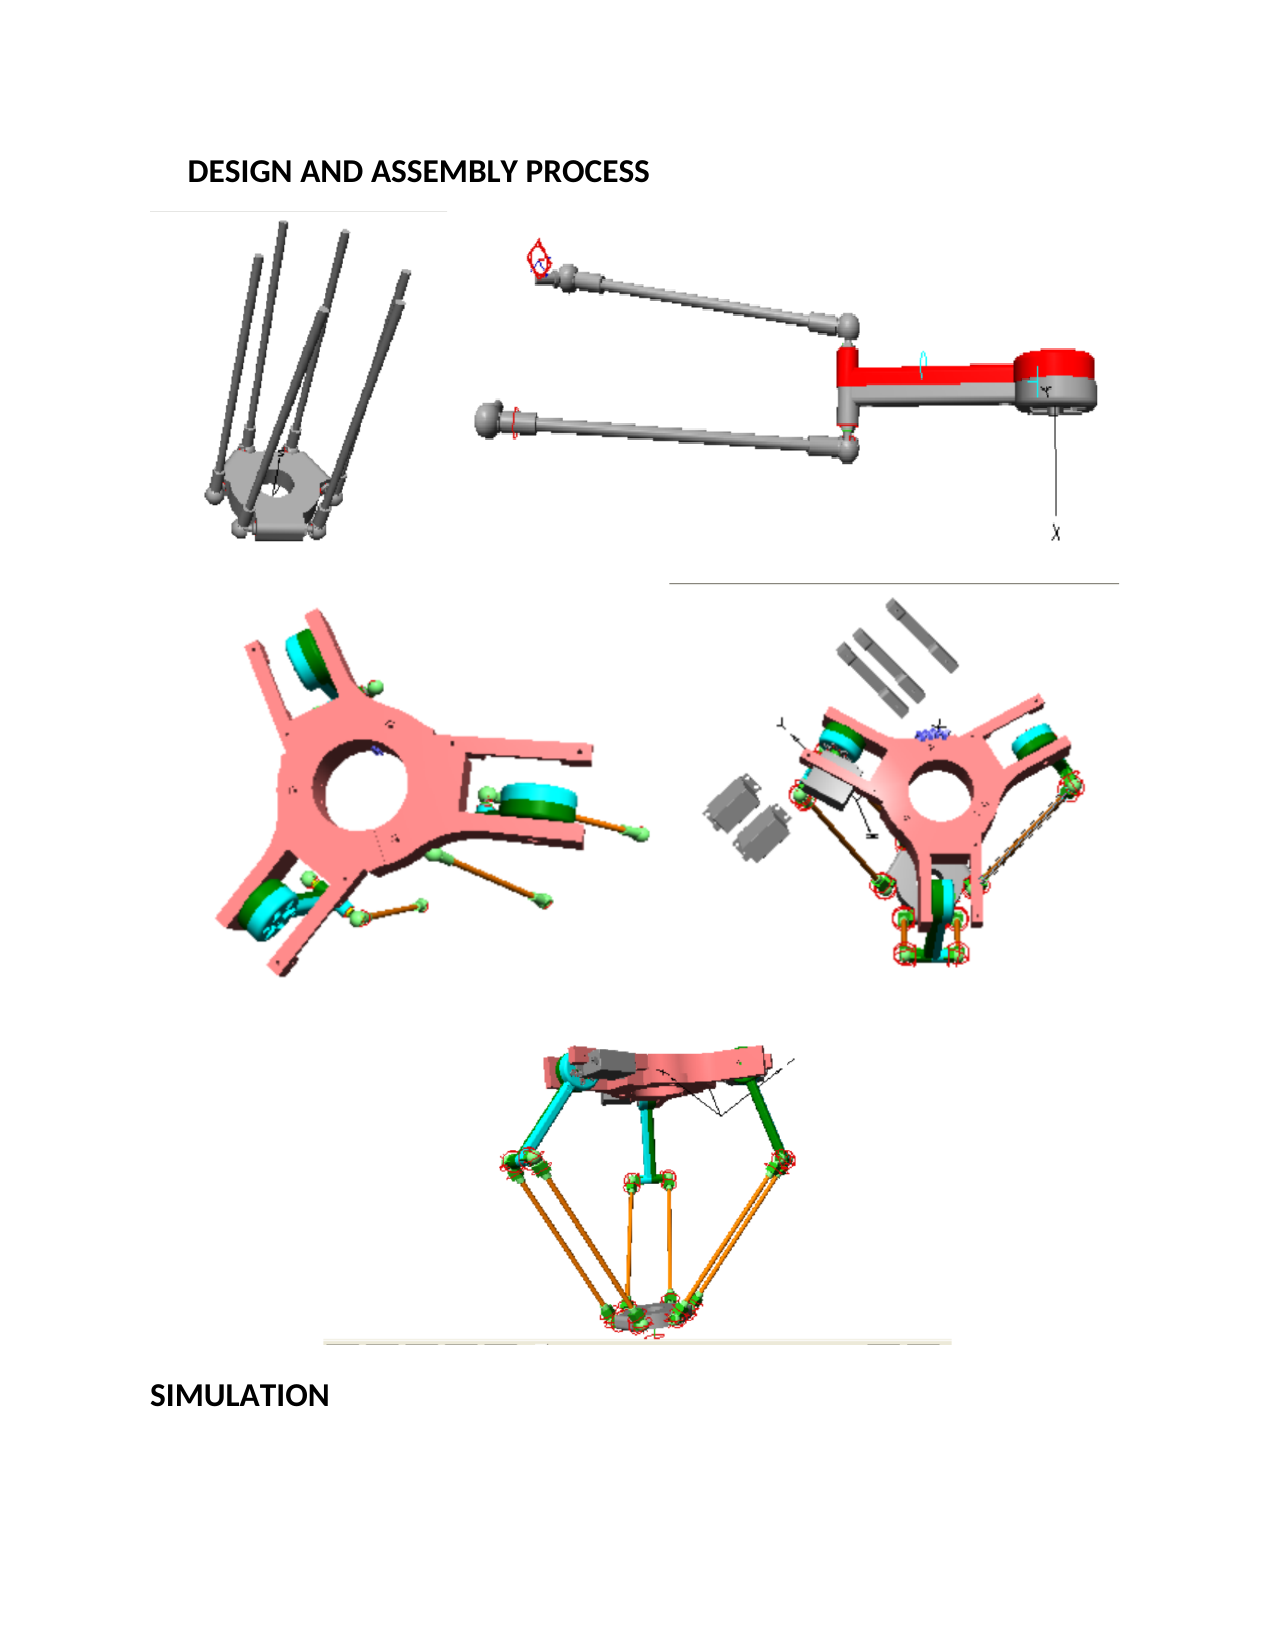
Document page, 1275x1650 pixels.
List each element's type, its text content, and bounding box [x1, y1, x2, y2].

subtitle DESIGN AND ASSEMBLY PROCESS [187, 150, 1125, 191]
picture [150, 211, 448, 553]
picture [323, 1017, 952, 1345]
picture [452, 217, 1123, 553]
picture [150, 584, 664, 987]
picture [669, 583, 1120, 987]
text SIMULATION [150, 1374, 1125, 1415]
